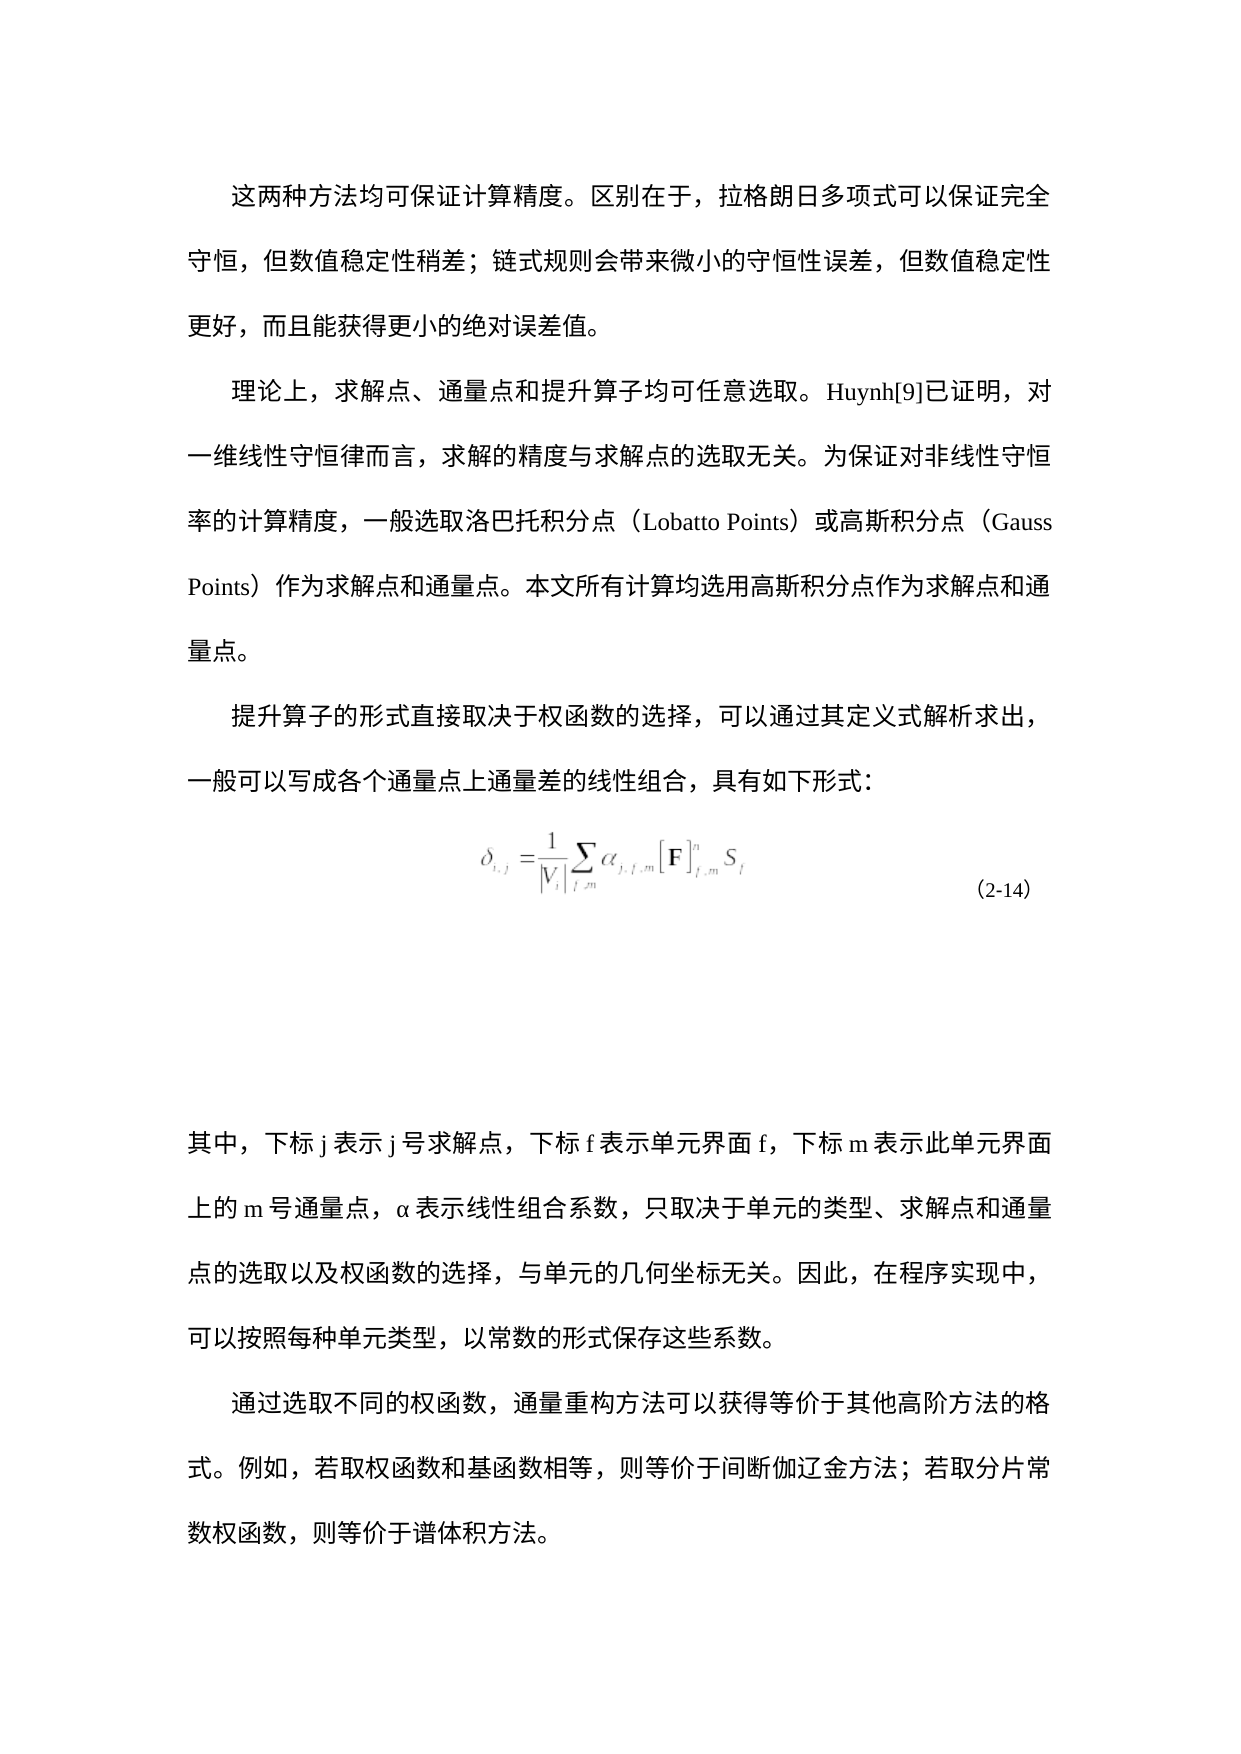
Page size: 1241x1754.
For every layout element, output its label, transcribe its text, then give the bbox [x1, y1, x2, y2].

text 理论上，求解点、通量点和提升算子均可任意选取。Huynh[9]已证明，对一维线性守恒律而言，求解的精度与求解点的选取无关。为保证对非线性守恒率的计算精度，一般选取洛巴托积分点（Lobatto Points）或高斯积分点（Gauss Points）作为求解点和通量点。本文所有计算均选用高斯积分点作为求解点和通量点。 [187, 357, 1053, 682]
text 这两种方法均可保证计算精度。区别在于，拉格朗日多项式可以保证完全守恒，但数值稳定性稍差；链式规则会带来微小的守恒性误差，但数值稳定性更好，而且能获得更小的绝对误差值。 [187, 162, 1053, 357]
text 提升算子的形式直接取决于权函数的选择，可以通过其定义式解析求出，一般可以写成各个通量点上通量差的线性组合，具有如下形式： [187, 682, 1053, 812]
text （2-14） [187, 812, 1053, 974]
text 通过选取不同的权函数，通量重构方法可以获得等价于其他高阶方法的格式。例如，若取权函数和基函数相等，则等价于间断伽辽金方法；若取分片常数权函数，则等价于谱体积方法。 [187, 1369, 1053, 1564]
text 其中，下标j表示j号求解点，下标f表示单元界面f，下标m表示此单元界面上的m号通量点，α表示线性组合系数，只取决于单元的类型、求解点和通量点的选取以及权函数的选择，与单元的几何坐标无关。因此，在程序实现中，可以按照每种单元类型，以常数的形式保存这些系数。 [187, 1109, 1053, 1369]
